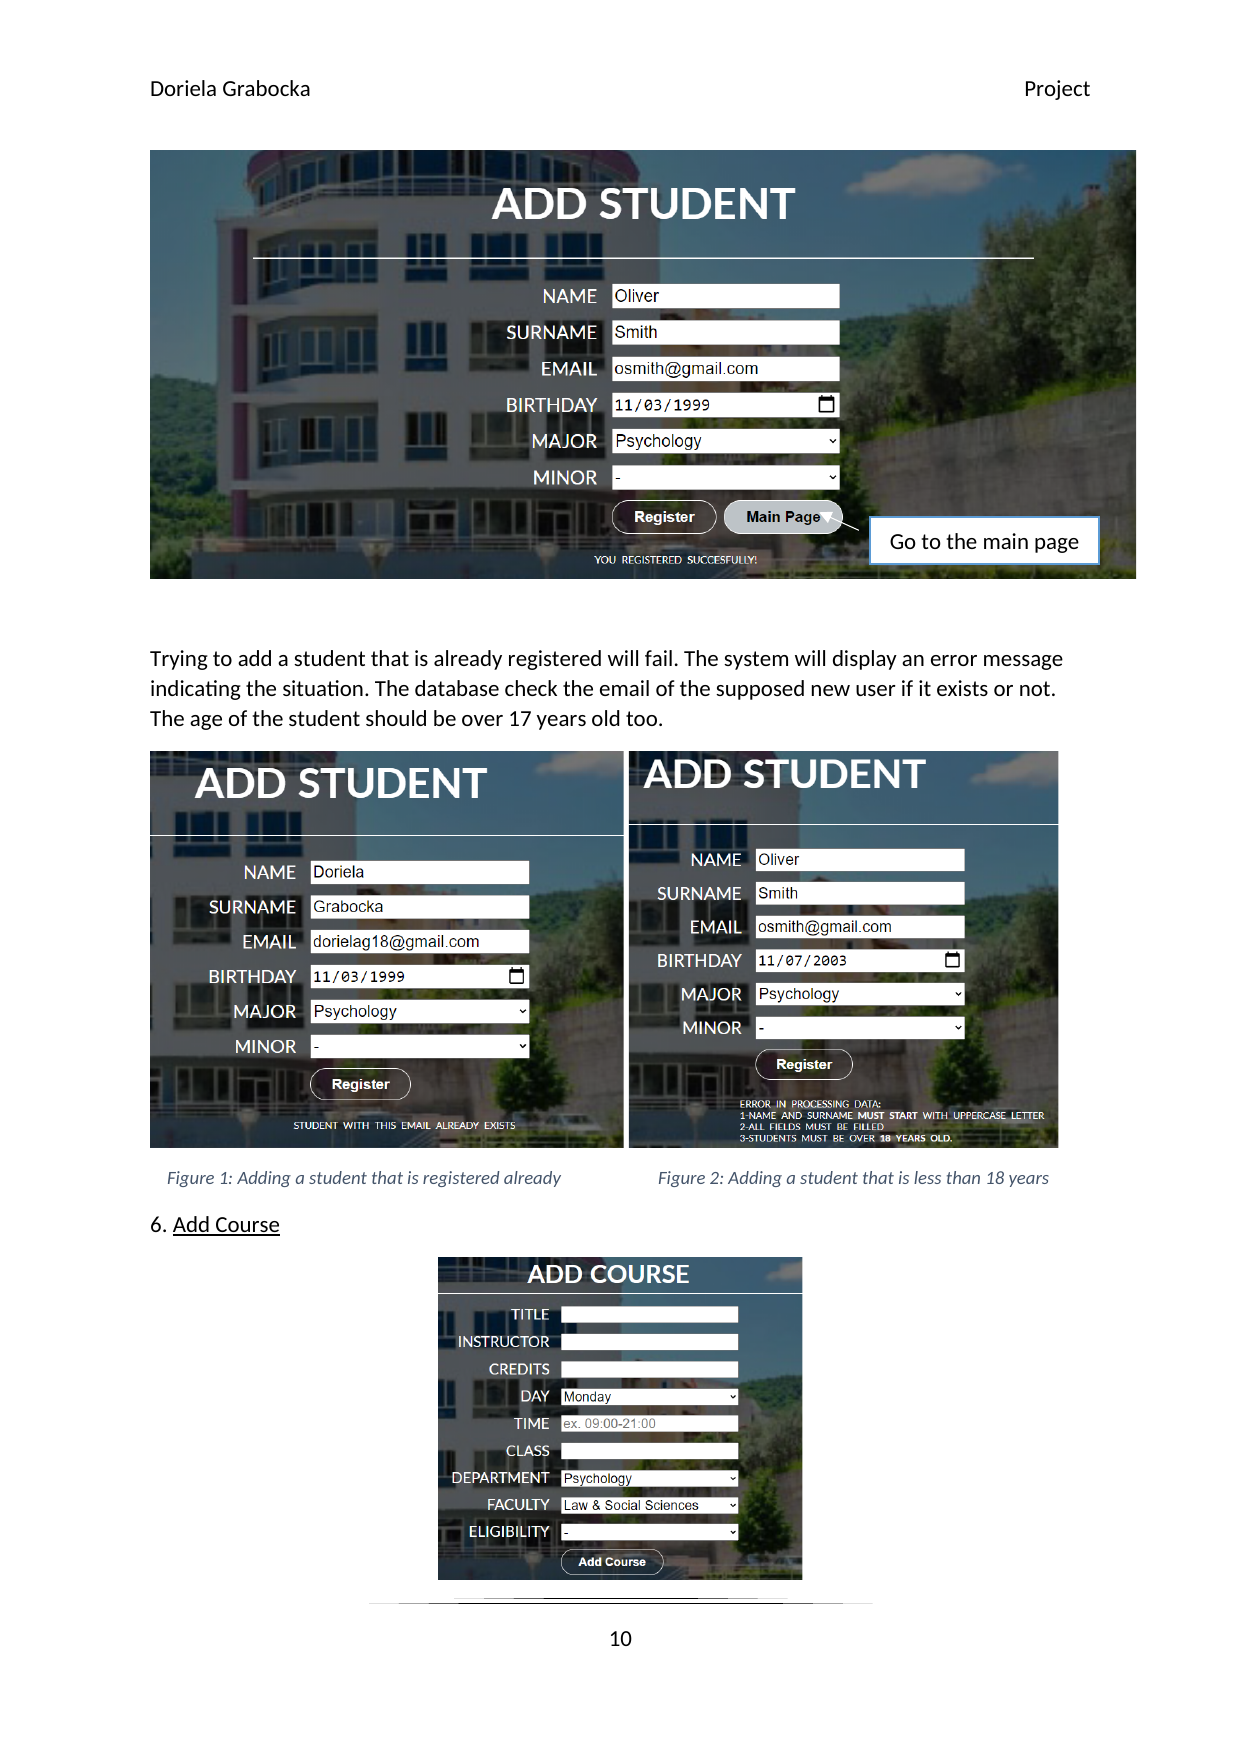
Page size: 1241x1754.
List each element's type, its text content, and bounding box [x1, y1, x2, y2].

picture [150, 751, 624, 1148]
picture [628, 751, 1059, 1148]
text Figure 1: Adding a student that is registered already Figure 2: Adding a student that is less than 18 years [150, 1166, 1090, 1189]
picture [150, 150, 1137, 579]
picture [438, 1257, 803, 1580]
text 6. Add Course [150, 1210, 1090, 1238]
text Trying to add a student that is already registered will fail. The system will display an error message indicating the situation. The database check the email of the supposed new user if it exists or not. The age of the student should be over 17 years old too. [150, 644, 1090, 733]
